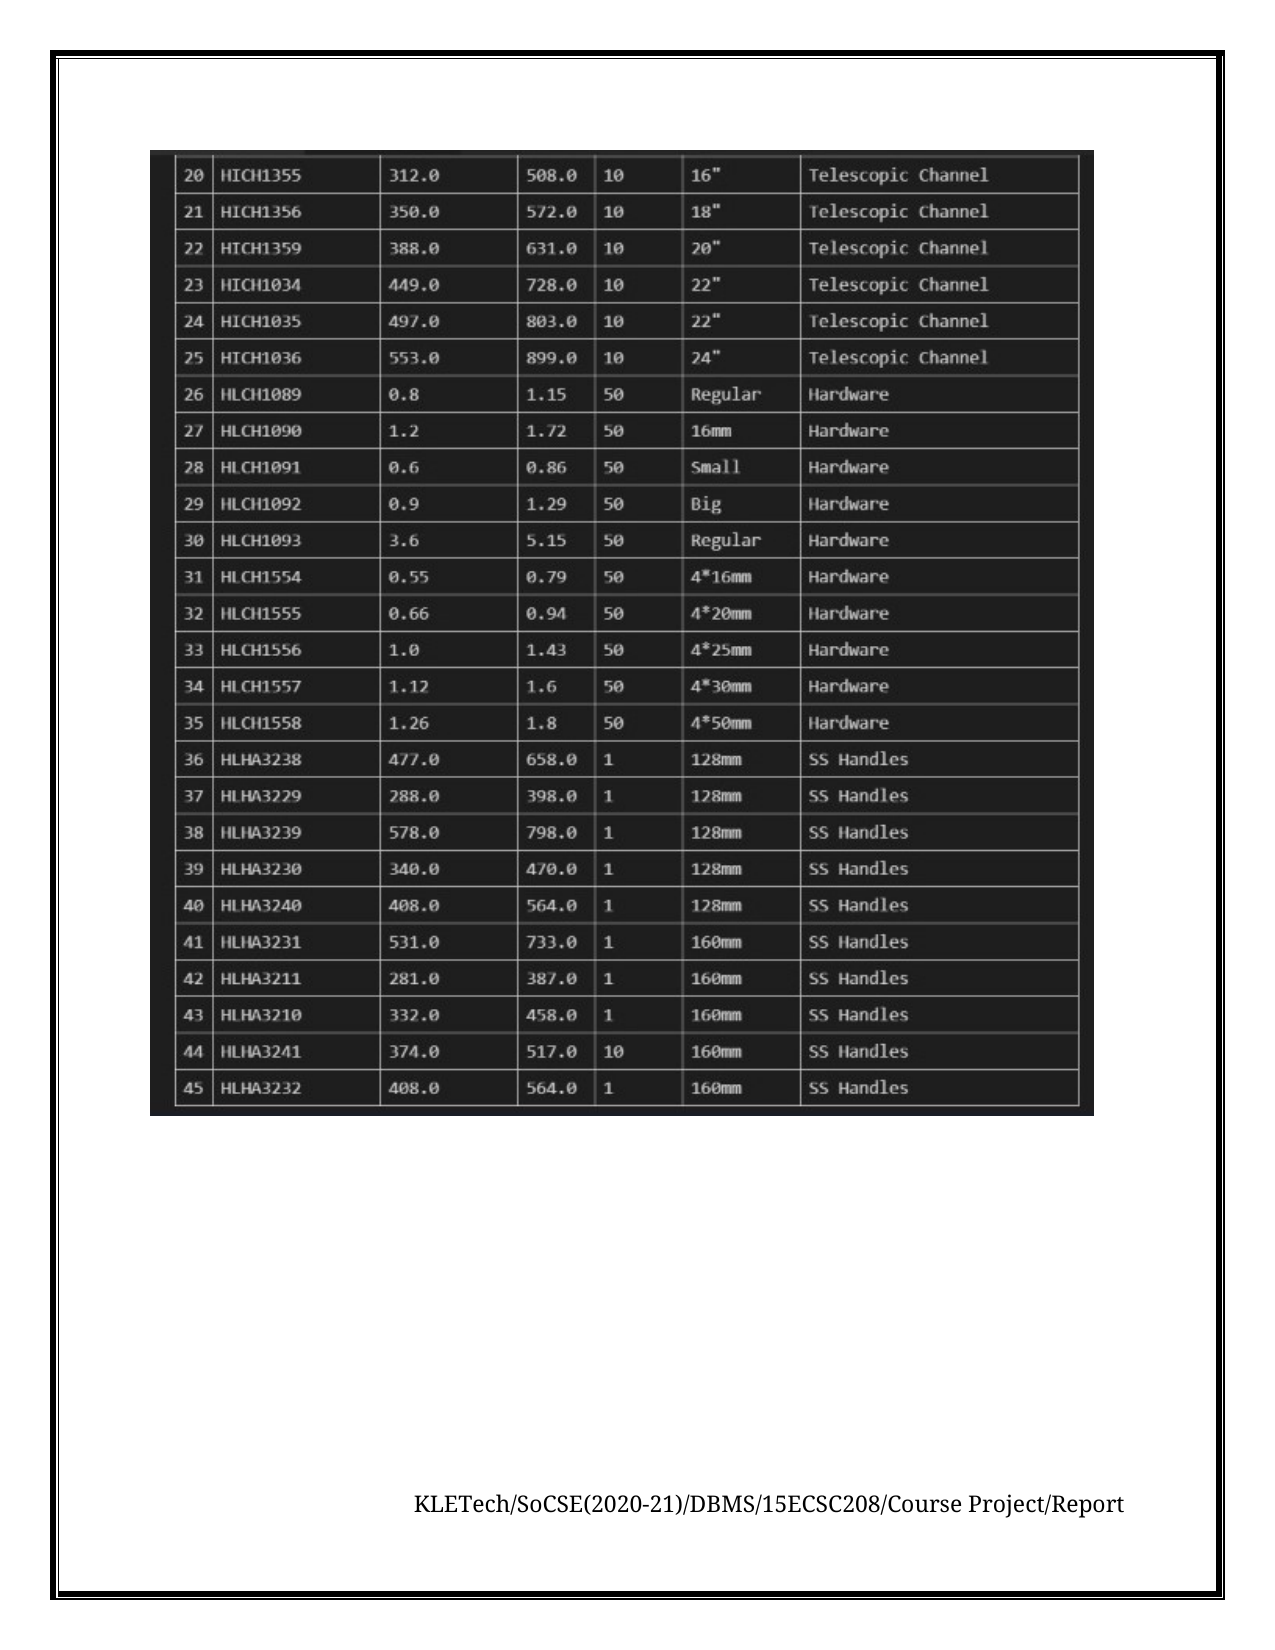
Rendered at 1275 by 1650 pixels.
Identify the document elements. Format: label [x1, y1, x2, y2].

picture [150, 150, 1094, 1116]
